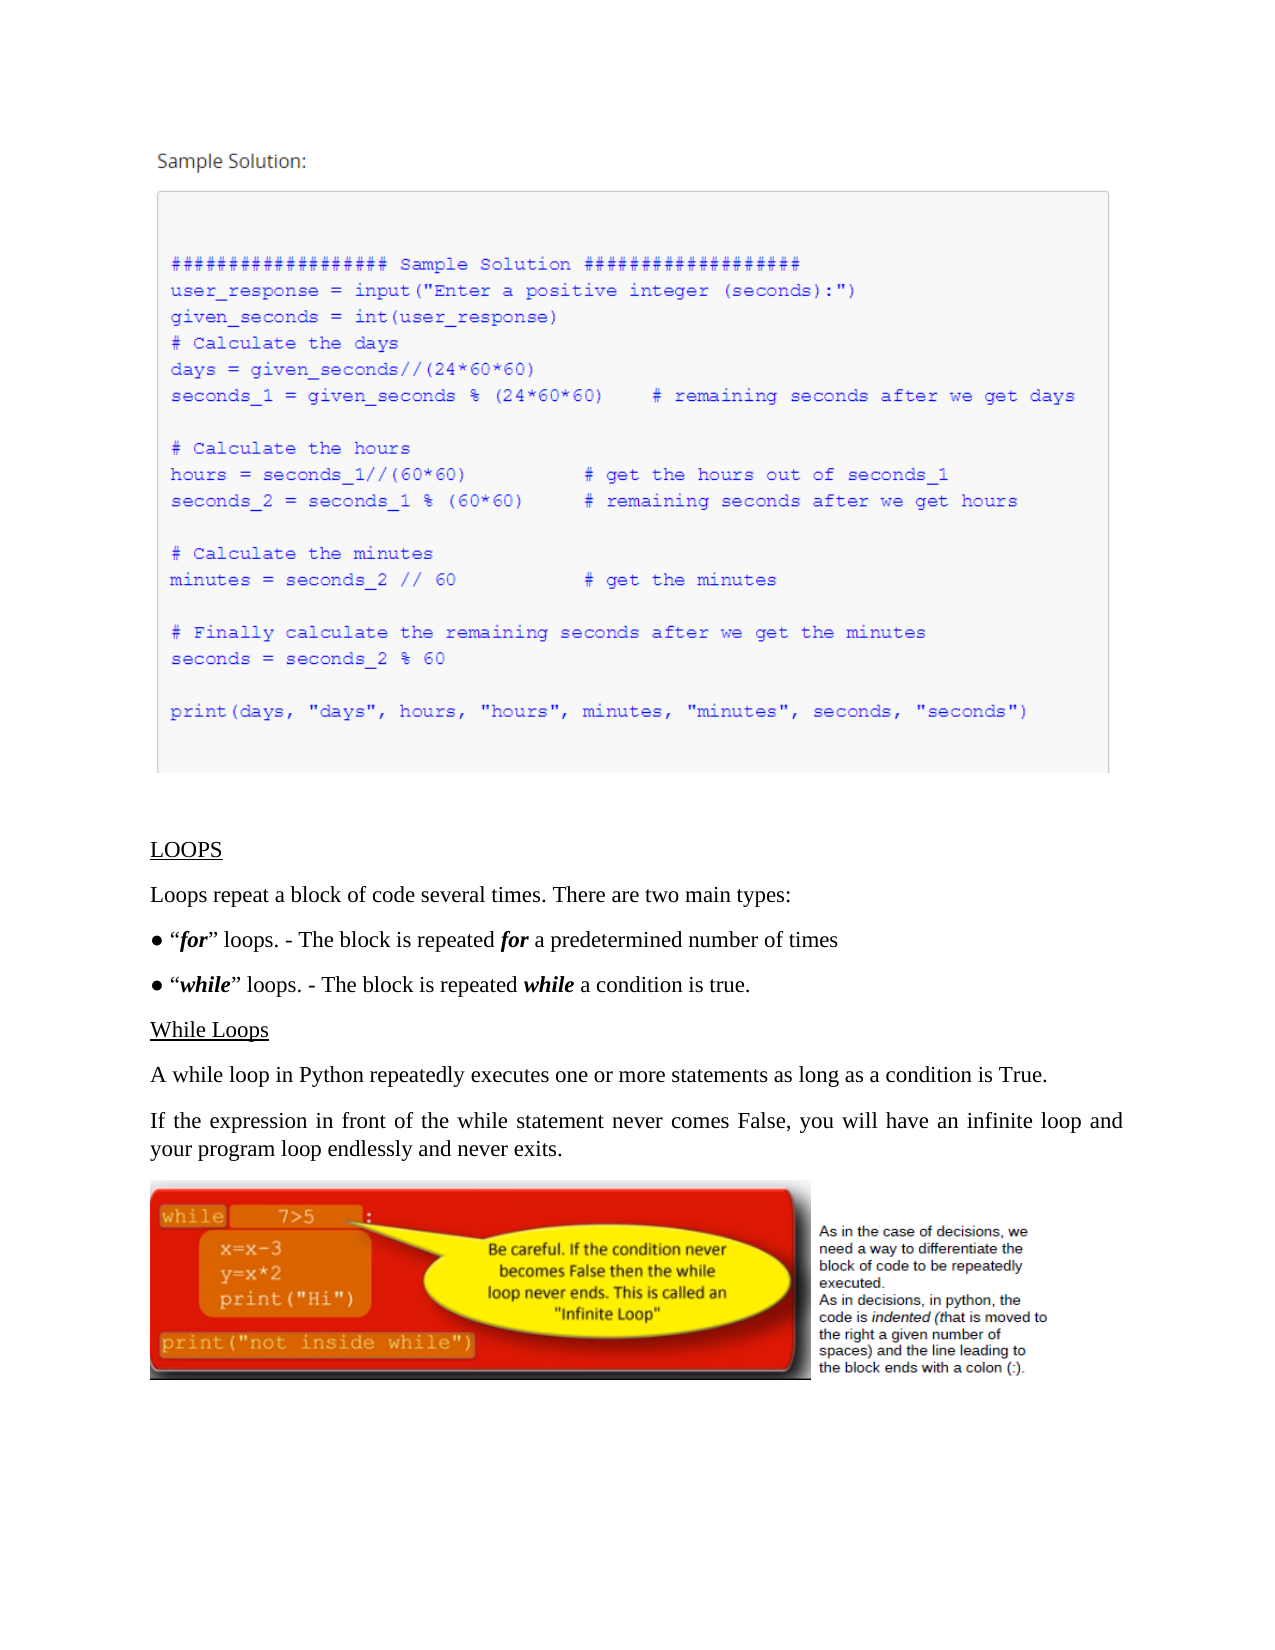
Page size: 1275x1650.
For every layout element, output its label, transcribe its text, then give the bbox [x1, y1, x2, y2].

picture [816, 1216, 1050, 1380]
text Loops repeat a block of code several times. There are two main types: [150, 881, 1125, 907]
text ● “while” loops. - The block is repeated while a condition is true. [150, 971, 1125, 998]
text A while loop in Python repeatedly executes one or more statements as long as a condition is True. [150, 1062, 1125, 1088]
text While Loops [150, 1016, 1125, 1043]
text If the expression in front of the while statement never comes False, you will have an infinite loop and your program loop endlessly and never exits. [150, 1107, 1125, 1161]
text ● “for” loops. - The block is repeated for a predetermined number of times [150, 926, 1125, 953]
picture [150, 150, 1125, 773]
text LOOPS [150, 836, 1125, 862]
picture [150, 1180, 811, 1380]
